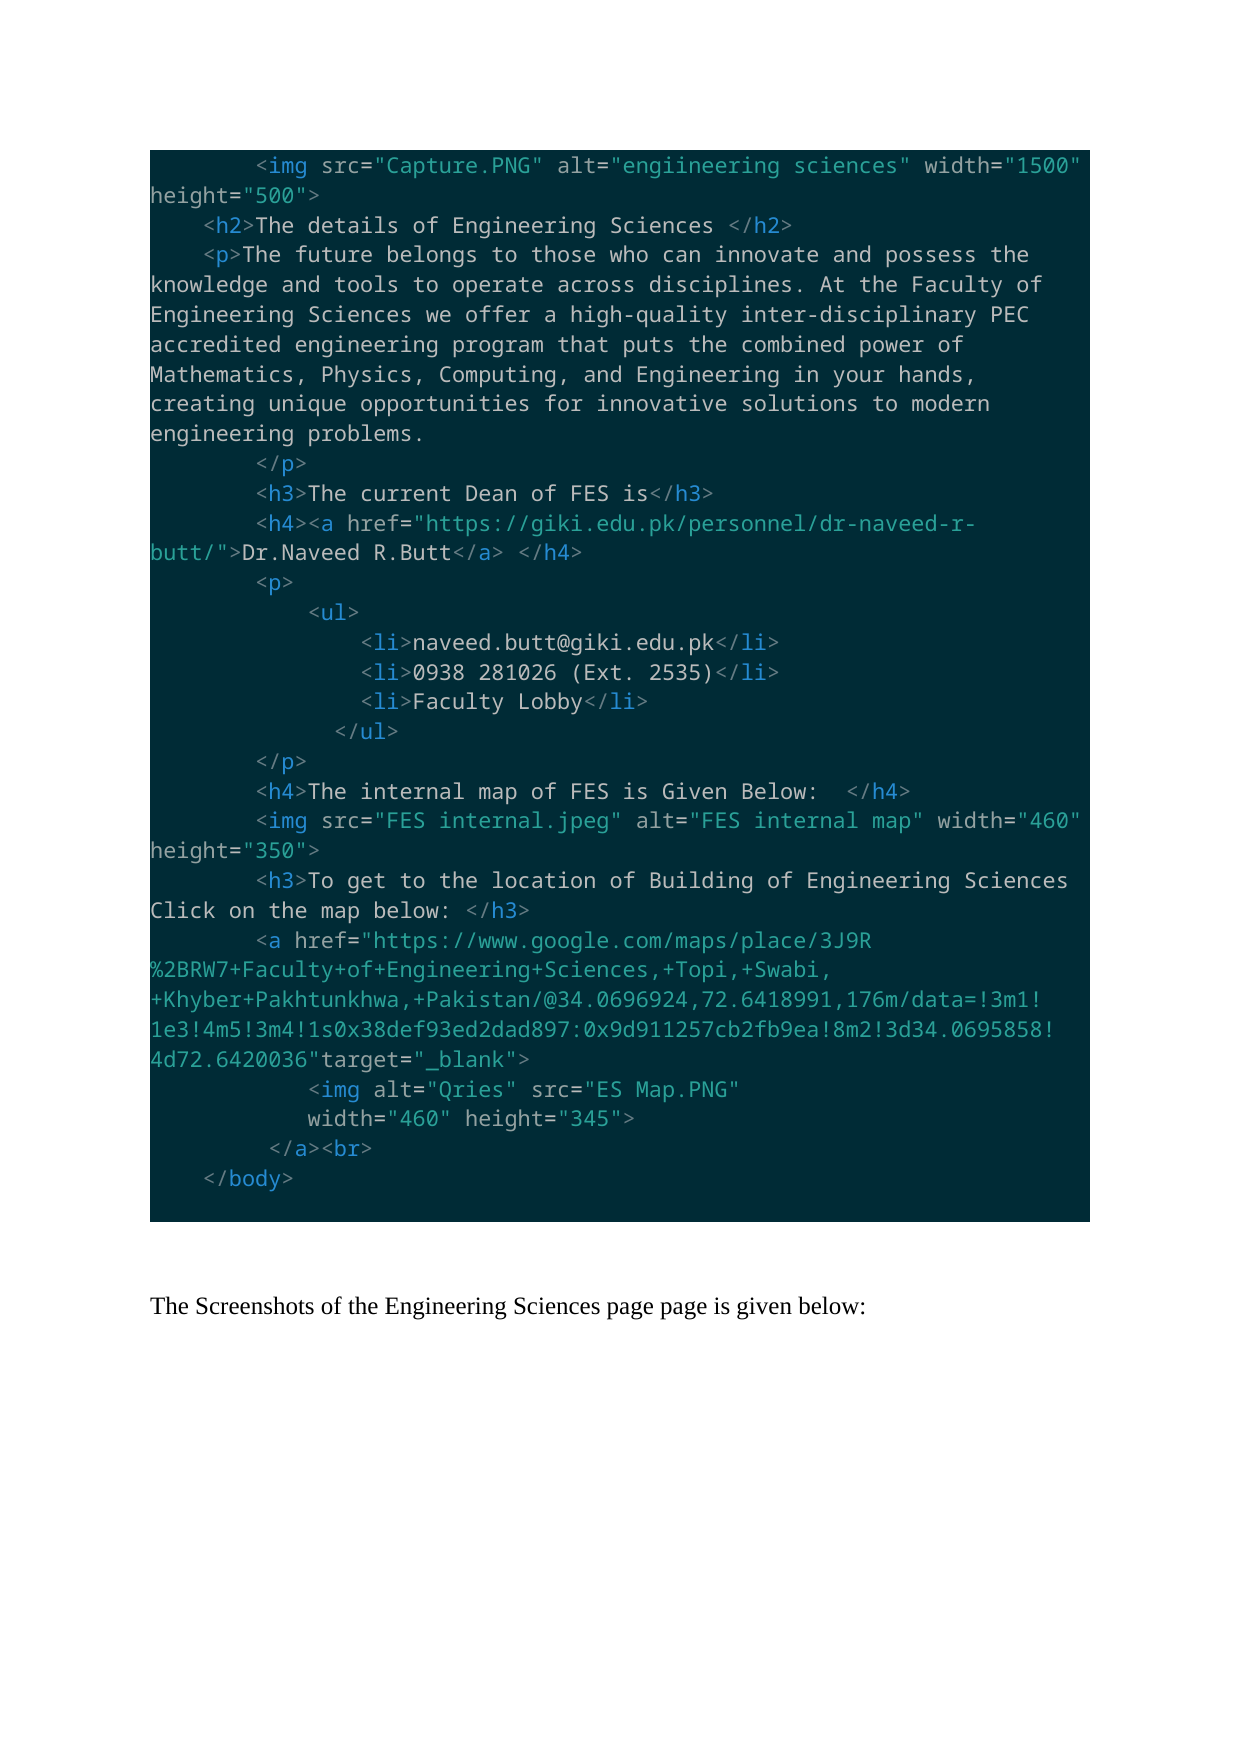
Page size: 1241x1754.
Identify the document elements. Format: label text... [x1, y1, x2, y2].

text <h3>The current Dean of FES is</h3> [150, 478, 1090, 507]
text <h3>To get to the location of Building of Engineering Sciences Click on the map below: </h3> [150, 865, 1090, 924]
text <p> [150, 567, 1090, 597]
text <a href="https://www.google.com/maps/place/3J9R%2BRW7+Faculty+of+Engineering+Sciences,+Topi,+Swabi,+Khyber+Pakhtunkhwa,+Pakistan/@34.0696924,72.6418991,176m/data=!3m1!1e3!4m5!3m4!1s0x38def93ed2dad897:0x9d911257cb2fb9ea!8m2!3d34.0695858!4d72.6420036"target="_blank"> [150, 924, 1090, 1073]
text </p> [150, 746, 1090, 776]
text <li>Faculty Lobby</li> [150, 686, 1090, 716]
text <li>naveed.butt@giki.edu.pk</li> [150, 627, 1090, 656]
text <ul> [150, 597, 1090, 627]
text </ul> [150, 716, 1090, 746]
text </a><br> [150, 1133, 1090, 1163]
text <img src="Capture.PNG" alt="engiineering sciences" width="1500" height="500"> [150, 150, 1090, 209]
text <h4>The internal map of FES is Given Below: </h4> [150, 776, 1090, 805]
text <p>The future belongs to those who can innovate and possess the knowledge and tools to operate across disciplines. At the Faculty of Engineering Sciences we offer a high-quality inter-disciplinary PEC accredited engineering program that puts the combined power of Mathematics, Physics, Computing, and Engineering in your hands, creating unique opportunities for innovative solutions to modern engineering problems. [150, 239, 1090, 448]
text The Screenshots of the Engineering Sciences page page is given below: [150, 1291, 1090, 1319]
text </body> [150, 1163, 1090, 1193]
text width="460" height="345"> [150, 1103, 1090, 1133]
text <img alt="Qries" src="ES Map.PNG" [150, 1073, 1090, 1103]
text </p> [150, 448, 1090, 478]
text <img src="FES internal.jpeg" alt="FES internal map" width="460" height="350"> [150, 805, 1090, 865]
text <li>0938 281026 (Ext. 2535)</li> [150, 656, 1090, 686]
text <h2>The details of Engineering Sciences </h2> [150, 209, 1090, 239]
text <h4><a href="https://giki.edu.pk/personnel/dr-naveed-r-butt/">Dr.Naveed R.Butt</a> </h4> [150, 507, 1090, 567]
